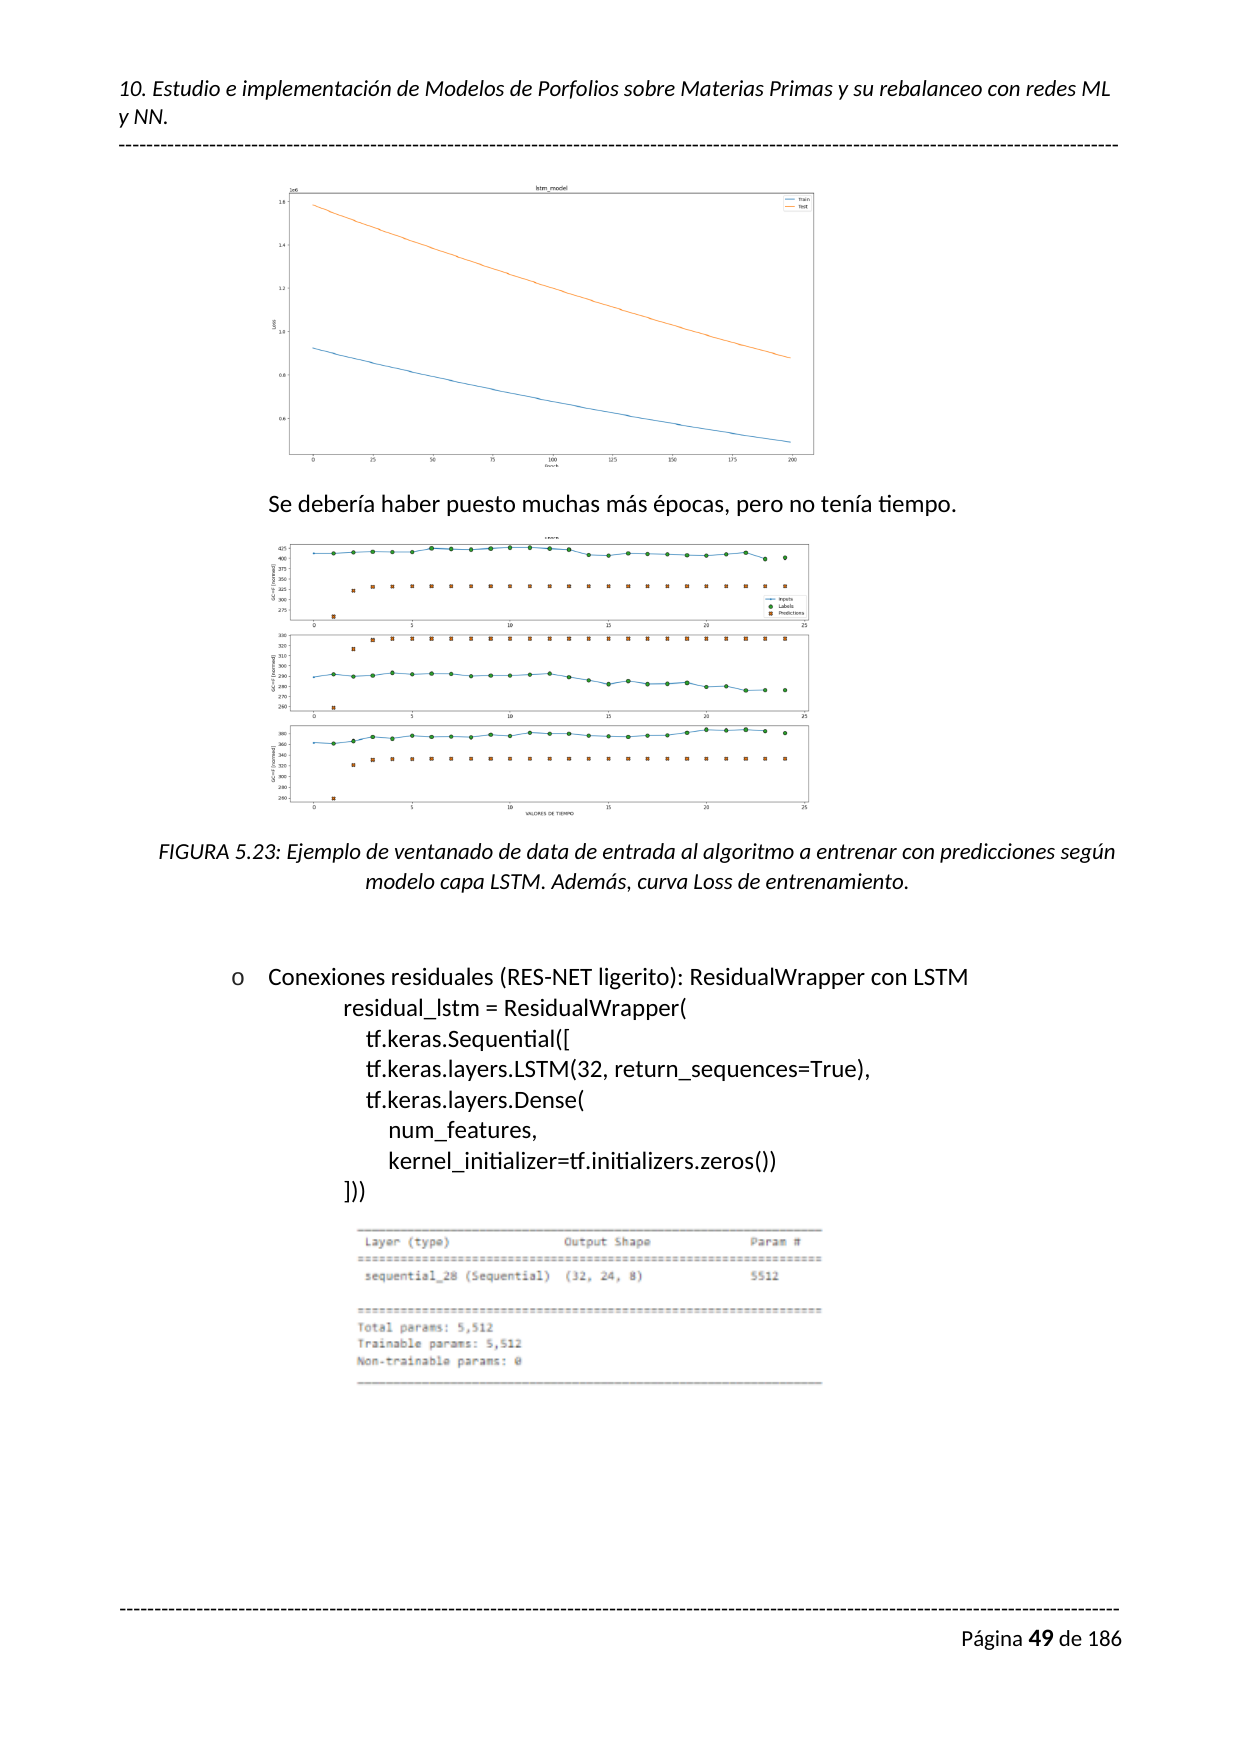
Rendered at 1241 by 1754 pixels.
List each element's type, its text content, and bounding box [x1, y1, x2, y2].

text tf.keras.layers.Dense( [343, 1084, 1122, 1114]
text residual_lstm = ResidualWrapper( [343, 992, 1122, 1023]
picture [268, 537, 815, 818]
picture [268, 185, 816, 469]
picture [343, 1205, 837, 1406]
text FIGURA 5.23: Ejemplo de ventanado de data de entrada al algoritmo a entrenar con predicciones según modelo capa LSTM. Además, curva Loss de entrenamiento. [156, 837, 1122, 895]
text num_features, [343, 1114, 1122, 1145]
list Conexiones residuales (RES-NET ligerito): ResidualWrapper con LSTM [231, 961, 1122, 992]
text ])) [343, 1175, 1122, 1206]
text kernel_initializer=tf.initializers.zeros()) [343, 1145, 1122, 1175]
text Se debería haber puesto muchas más épocas, pero no tenía tiempo. [231, 488, 1122, 518]
text tf.keras.layers.LSTM(32, return_sequences=True), [343, 1053, 1122, 1084]
text tf.keras.Sequential([ [343, 1023, 1122, 1053]
